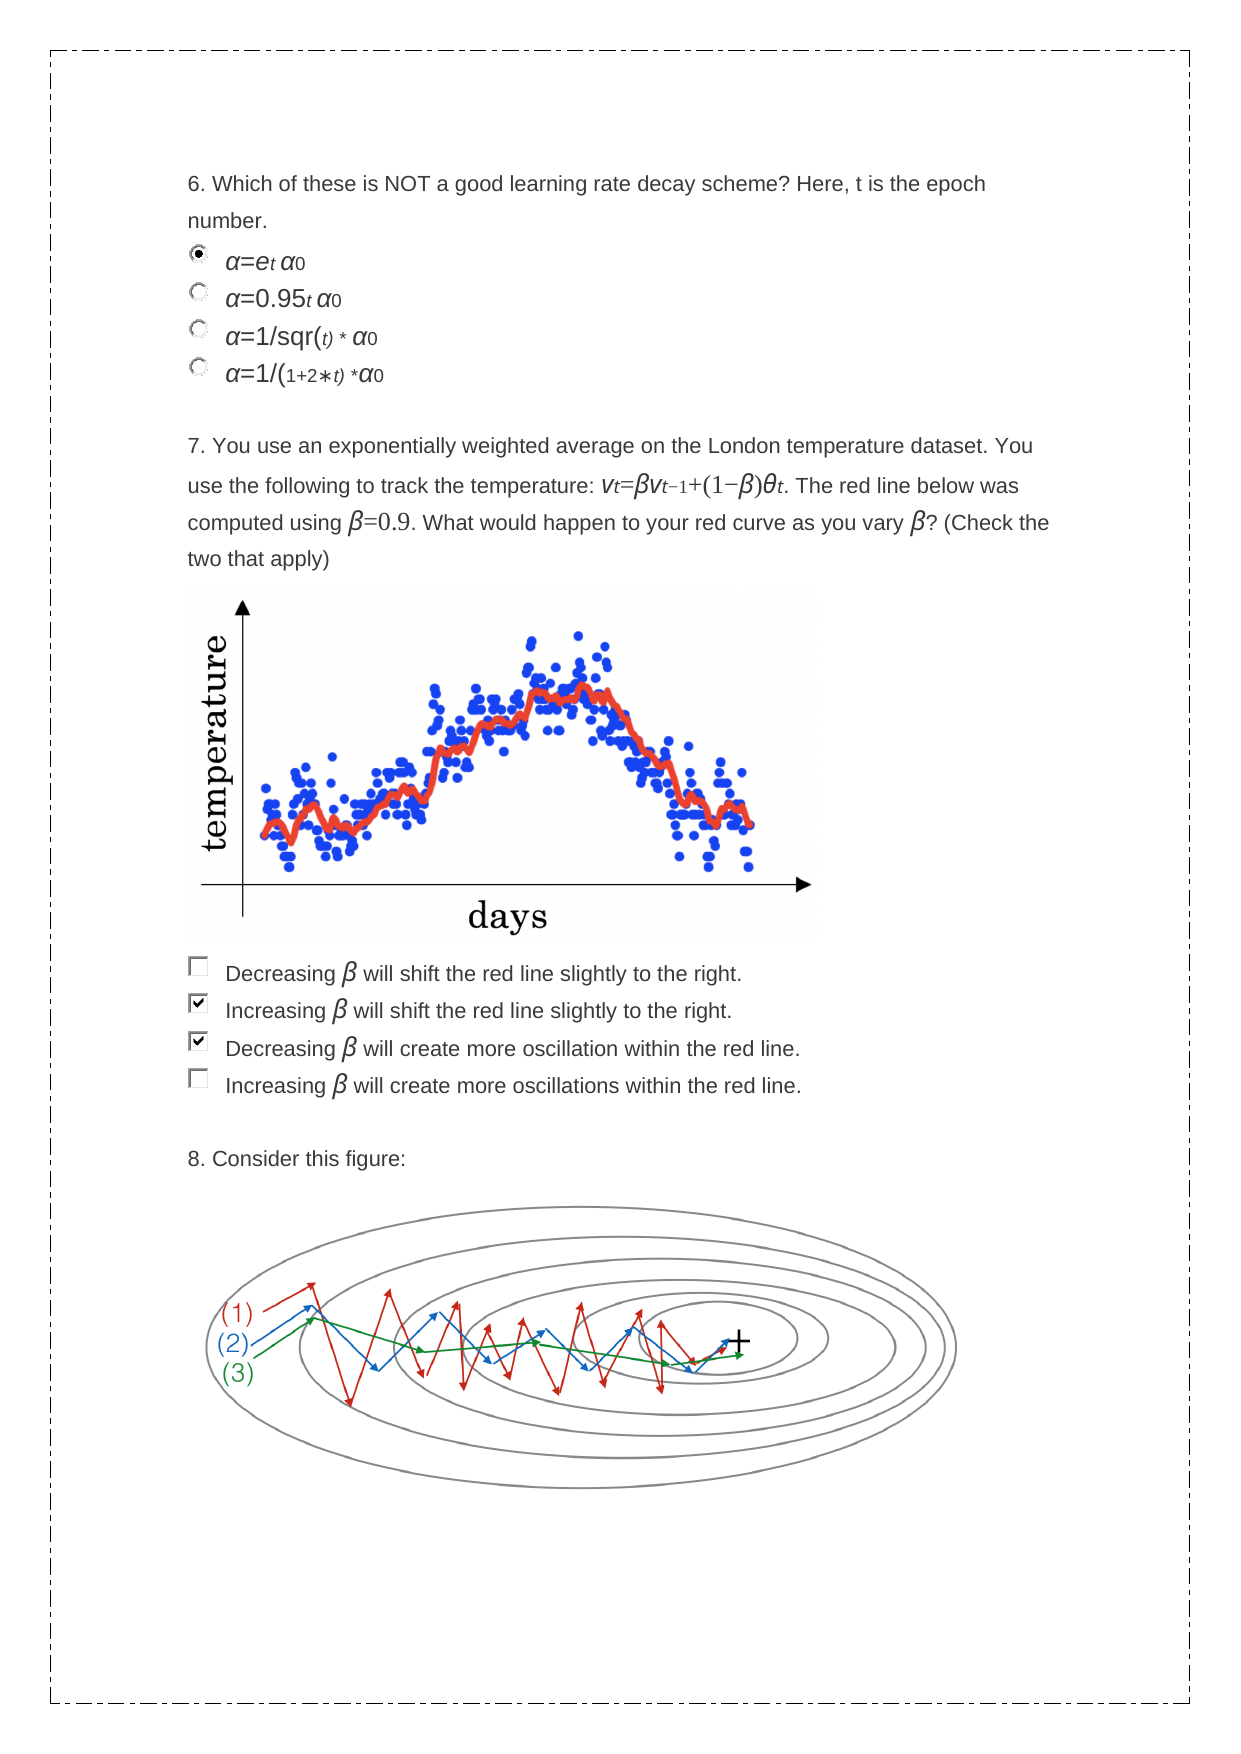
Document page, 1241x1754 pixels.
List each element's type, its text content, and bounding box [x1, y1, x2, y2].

text Decreasing β will create more oscillation within the red line. [187, 1027, 1053, 1064]
picture [187, 1192, 967, 1499]
text Decreasing β will shift the red line slightly to the right. [187, 952, 1053, 989]
text α=1/sqr(t) * ​ α0​ [187, 314, 1053, 352]
text Increasing β will create more oscillations within the red line. [187, 1064, 1053, 1102]
text 6. Which of these is NOT a good learning rate decay scheme? Here, t is the epoch number. [187, 164, 1053, 239]
text α=0.95t α0​ [187, 277, 1053, 314]
text 7. You use an exponentially weighted average on the London temperature dataset. You use the following to track the temperature: vt​=βvt−1​+(1−β)θt​. The red line below was computed using β=0.9. What would happen to your red curve as you vary β? (Check the two that apply) [187, 427, 1053, 577]
text α=1/(1+2∗t) *​ α0​ [187, 352, 1053, 389]
text α=et α0​ [187, 239, 1053, 277]
picture [187, 587, 819, 942]
text 8. Consider this figure: [187, 1139, 1053, 1177]
text Increasing β will shift the red line slightly to the right. [187, 989, 1053, 1027]
